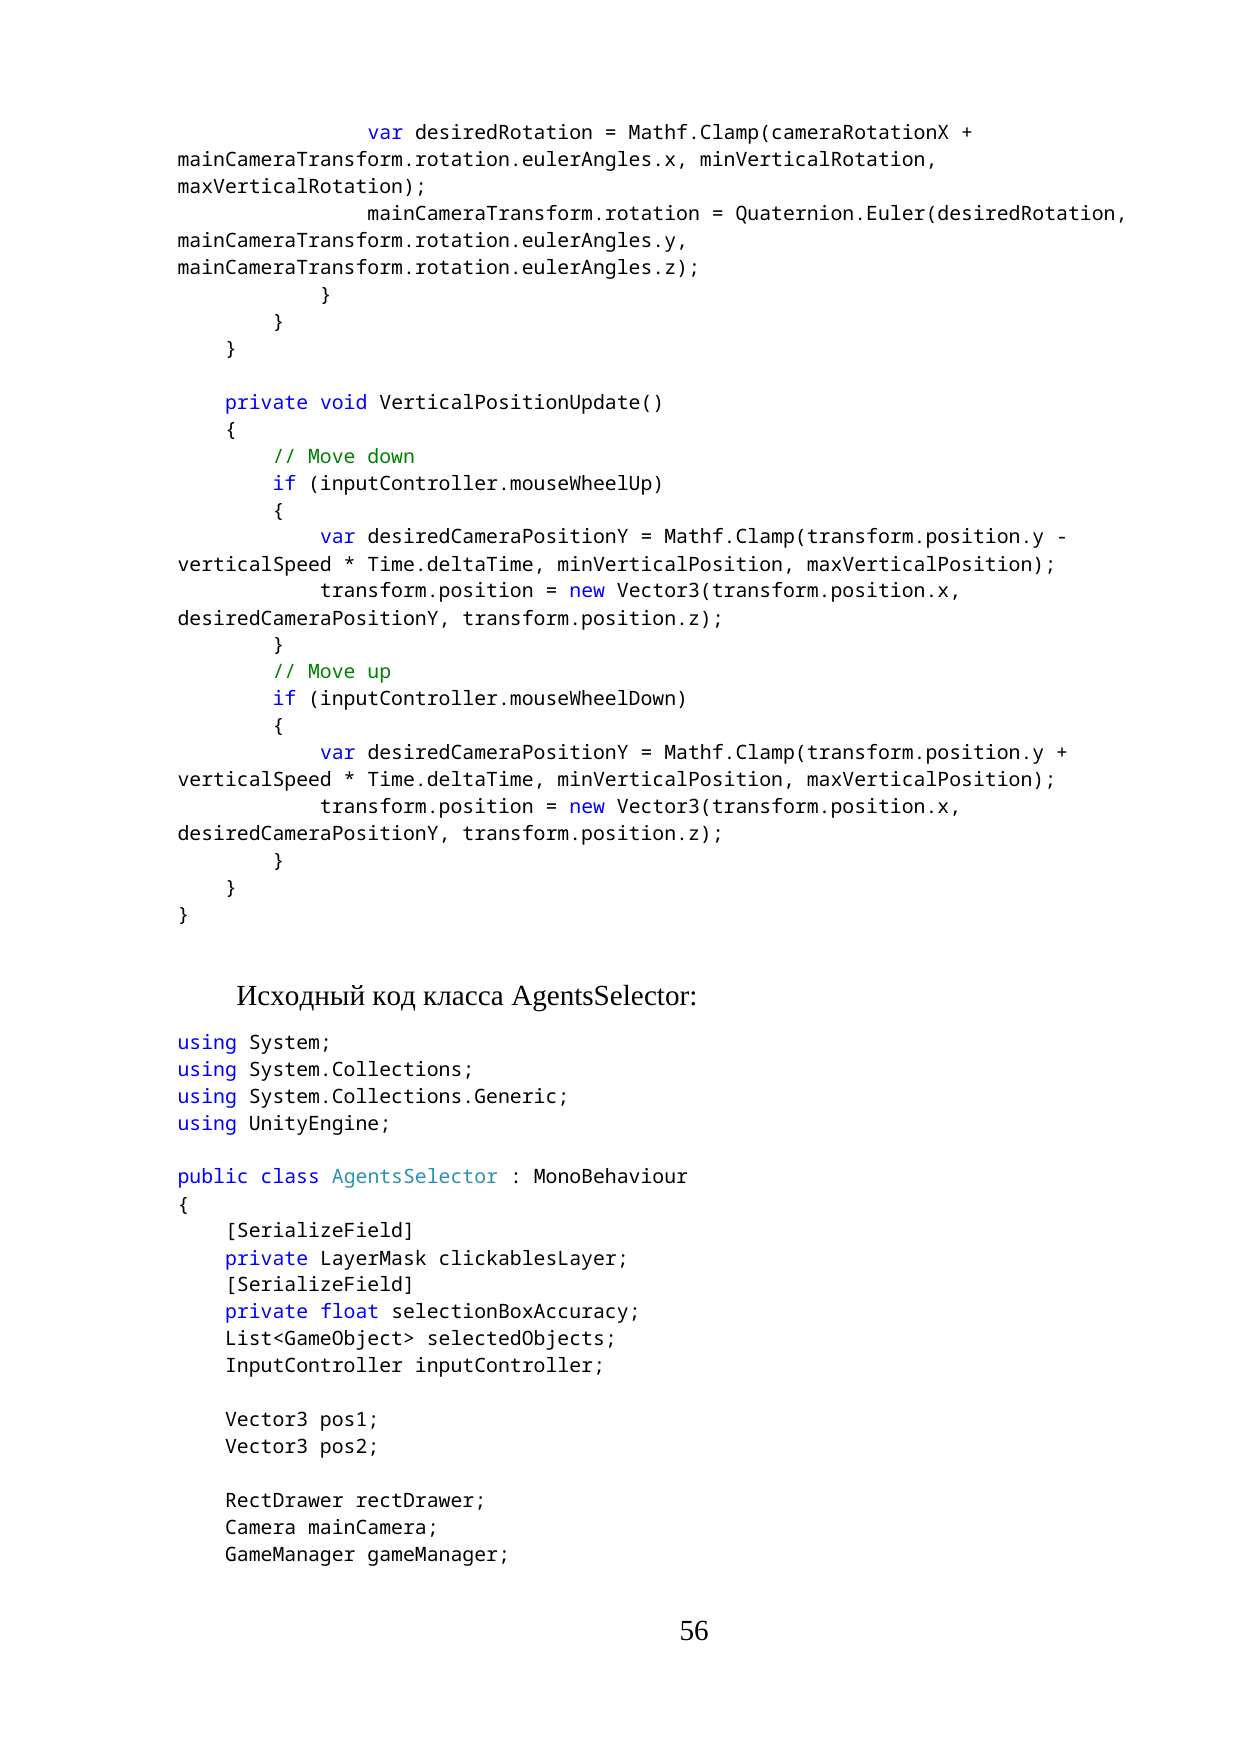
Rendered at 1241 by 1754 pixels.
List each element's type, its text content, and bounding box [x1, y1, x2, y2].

text private LayerMask clickablesLayer; [177, 1244, 1152, 1271]
text InputController inputController; [177, 1352, 1152, 1379]
text GameManager gameManager; [177, 1541, 1152, 1567]
text public class AgentsSelector : MonoBehaviour [177, 1163, 1152, 1190]
text List<GameObject> selectedObjects; [177, 1325, 1152, 1352]
text transform.position = new Vector3(transform.position.x, desiredCameraPositionY, transform.position.z); [177, 577, 1152, 631]
text using System.Collections; [177, 1055, 1152, 1082]
text } [177, 334, 1152, 361]
text } [177, 280, 1152, 307]
text [SerializeField] [177, 1271, 1152, 1298]
text using System.Collections.Generic; [177, 1082, 1152, 1109]
text } [177, 901, 1152, 927]
text Vector3 pos1; [177, 1406, 1152, 1433]
text } [177, 307, 1152, 334]
text { [177, 415, 1152, 442]
text transform.position = new Vector3(transform.position.x, desiredCameraPositionY, transform.position.z); [177, 793, 1152, 847]
text [SerializeField] [177, 1217, 1152, 1244]
text } [177, 847, 1152, 873]
text var desiredCameraPositionY = Mathf.Clamp(transform.position.y + verticalSpeed * Time.deltaTime, minVerticalPosition, maxVerticalPosition); [177, 739, 1152, 793]
text { [177, 1190, 1152, 1217]
text using System; [177, 1028, 1152, 1055]
text // Move up [177, 658, 1152, 685]
text using UnityEngine; [177, 1109, 1152, 1136]
text private float selectionBoxAccuracy; [177, 1298, 1152, 1325]
text Vector3 pos2; [177, 1433, 1152, 1459]
text Исходный код класса AgentsSelector: [177, 978, 1152, 1011]
text private void VerticalPositionUpdate() [177, 388, 1152, 415]
text { [177, 712, 1152, 739]
text mainCameraTransform.rotation = Quaternion.Euler(desiredRotation, mainCameraTransform.rotation.eulerAngles.y, mainCameraTransform.rotation.eulerAngles.z); [177, 199, 1152, 280]
text RectDrawer rectDrawer; [177, 1487, 1152, 1513]
text } [177, 873, 1152, 901]
text if (inputController.mouseWheelUp) [177, 469, 1152, 496]
text var desiredCameraPositionY = Mathf.Clamp(transform.position.y - verticalSpeed * Time.deltaTime, minVerticalPosition, maxVerticalPosition); [177, 523, 1152, 577]
text { [177, 496, 1152, 523]
text } [177, 631, 1152, 658]
text // Move down [177, 442, 1152, 469]
text Camera mainCamera; [177, 1513, 1152, 1541]
text if (inputController.mouseWheelDown) [177, 685, 1152, 712]
text var desiredRotation = Mathf.Clamp(cameraRotationX + mainCameraTransform.rotation.eulerAngles.x, minVerticalRotation, maxVerticalRotation); [177, 118, 1152, 199]
